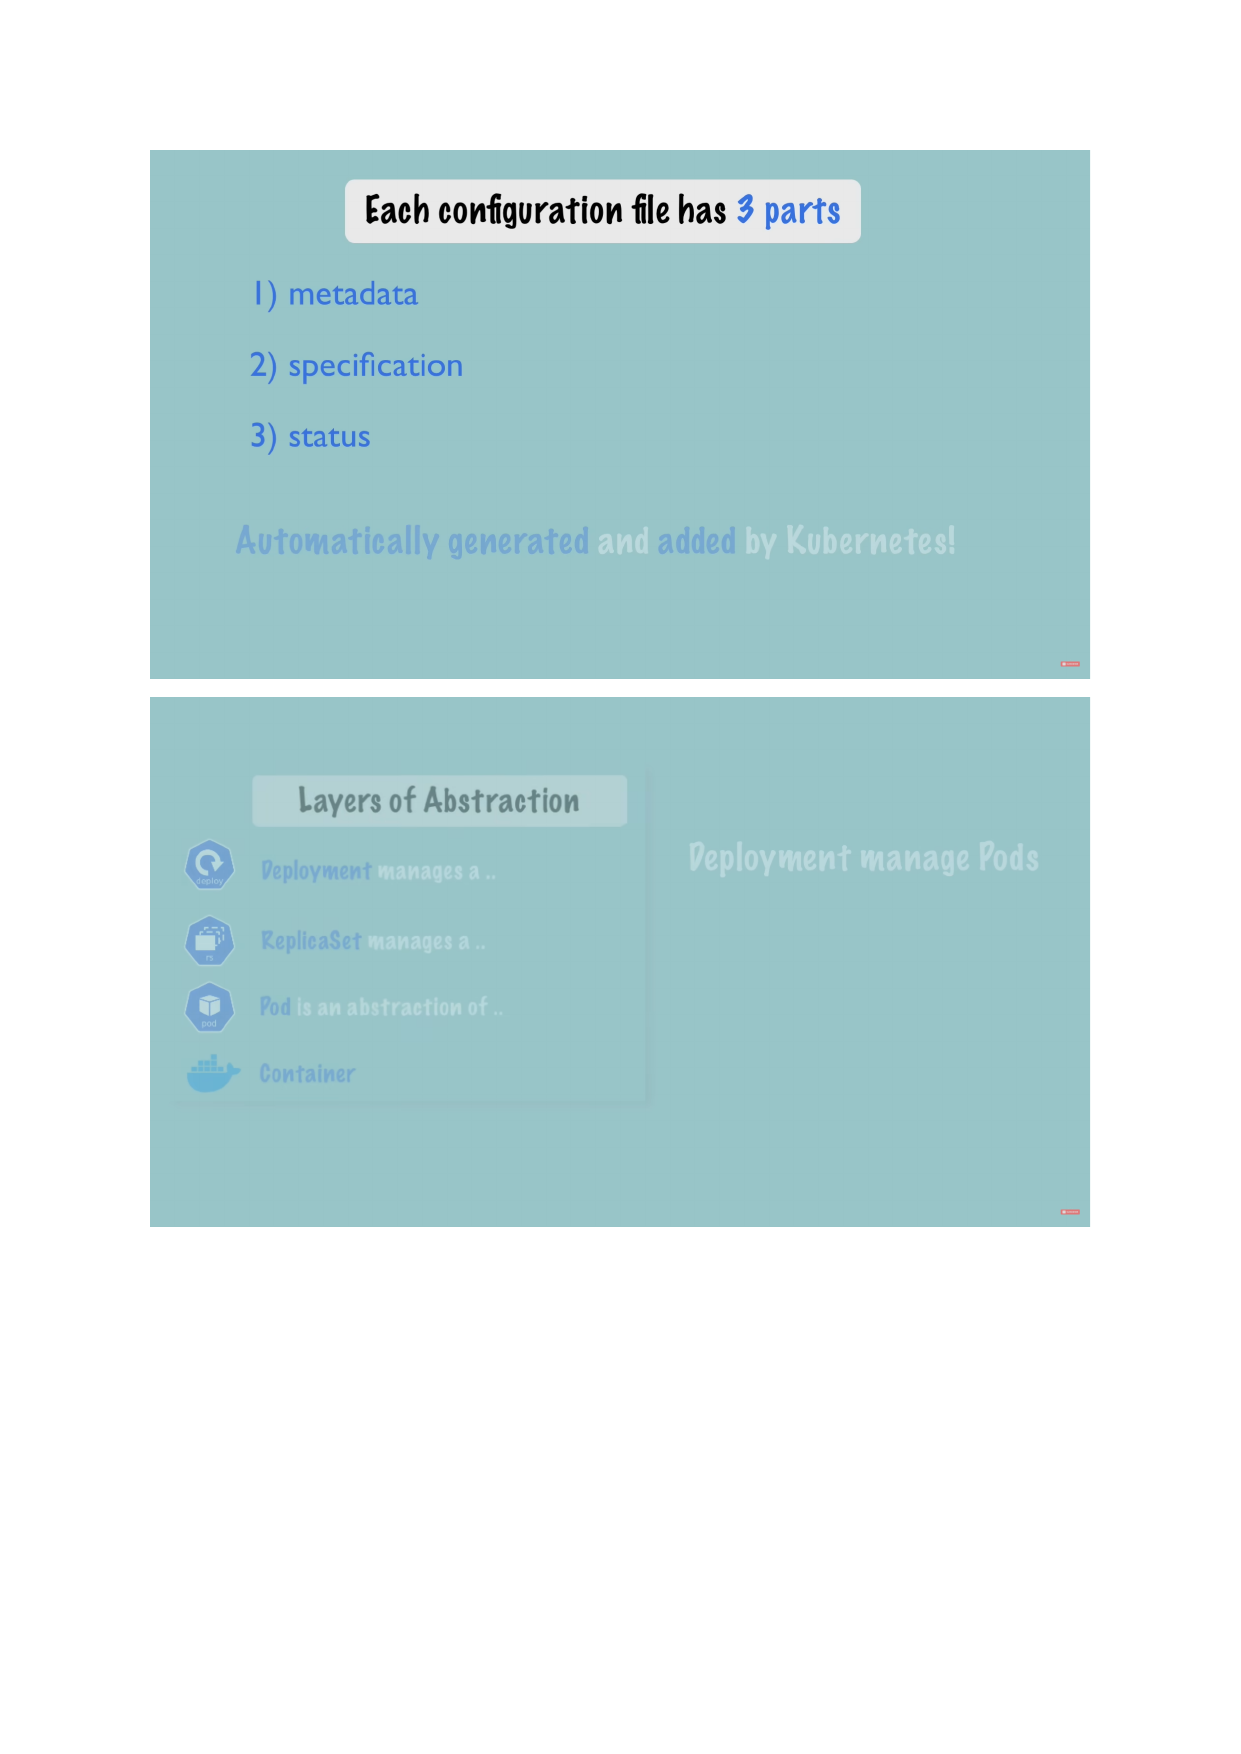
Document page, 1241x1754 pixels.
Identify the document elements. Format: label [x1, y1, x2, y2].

picture [150, 150, 1091, 679]
picture [150, 697, 1091, 1227]
